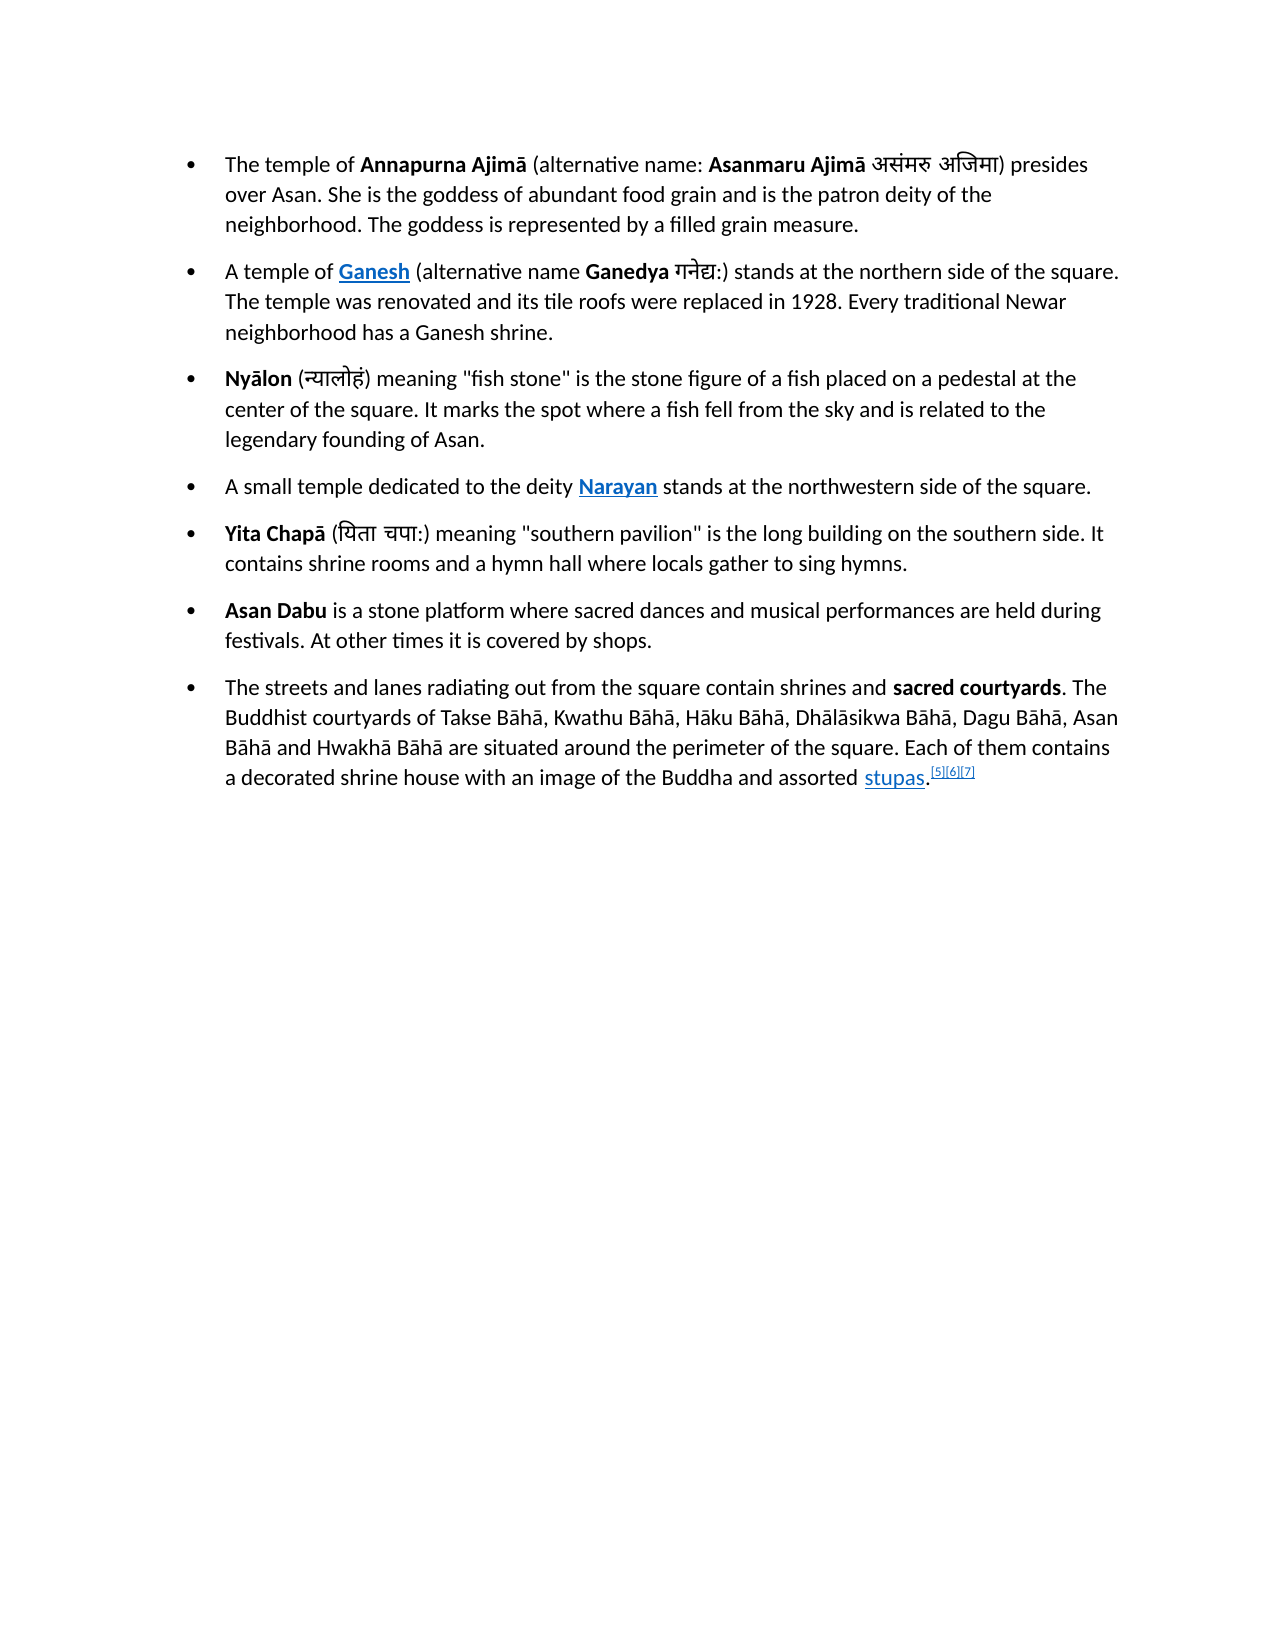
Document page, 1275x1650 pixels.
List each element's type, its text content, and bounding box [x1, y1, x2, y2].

list A small temple dedicated to the deity Narayan stands at the northwestern side of the square. [187, 472, 1125, 500]
list A temple of Ganesh (alternative name Ganedya गनेद्य:) stands at the northern side of the square. The temple was renovated and its tile roofs were replaced in 1928. Every traditional Newar neighborhood has a Ganesh shrine. [187, 257, 1125, 346]
list Yita Chapā (यिता चपा:) meaning "southern pavilion" is the long building on the southern side. It contains shrine rooms and a hymn hall where locals gather to sing hymns. [187, 519, 1125, 577]
list Asan Dabu is a stone platform where sacred dances and musical performances are held during festivals. At other times it is covered by shops. [187, 596, 1125, 654]
list Nyālon (न्यालोहं) meaning "fish stone" is the stone figure of a fish placed on a pedestal at the center of the square. It marks the spot where a fish fell from the sky and is related to the legendary founding of Asan. [187, 364, 1125, 453]
list The temple of Annapurna Ajimā (alternative name: Asanmaru Ajimā असंमरु अजिमा) presides over Asan. She is the goddess of abundant food grain and is the patron deity of the neighborhood. The goddess is represented by a filled grain measure. [187, 150, 1125, 238]
list The streets and lanes radiating out from the square contain shrines and sacred courtyards. The Buddhist courtyards of Takse Bāhā, Kwathu Bāhā, Hāku Bāhā, Dhālāsikwa Bāhā, Dagu Bāhā, Asan Bāhā and Hwakhā Bāhā are situated around the perimeter of the square. Each of them contains a decorated shrine house with an image of the Buddha and assorted stupas.[5][6][7] [187, 673, 1125, 792]
